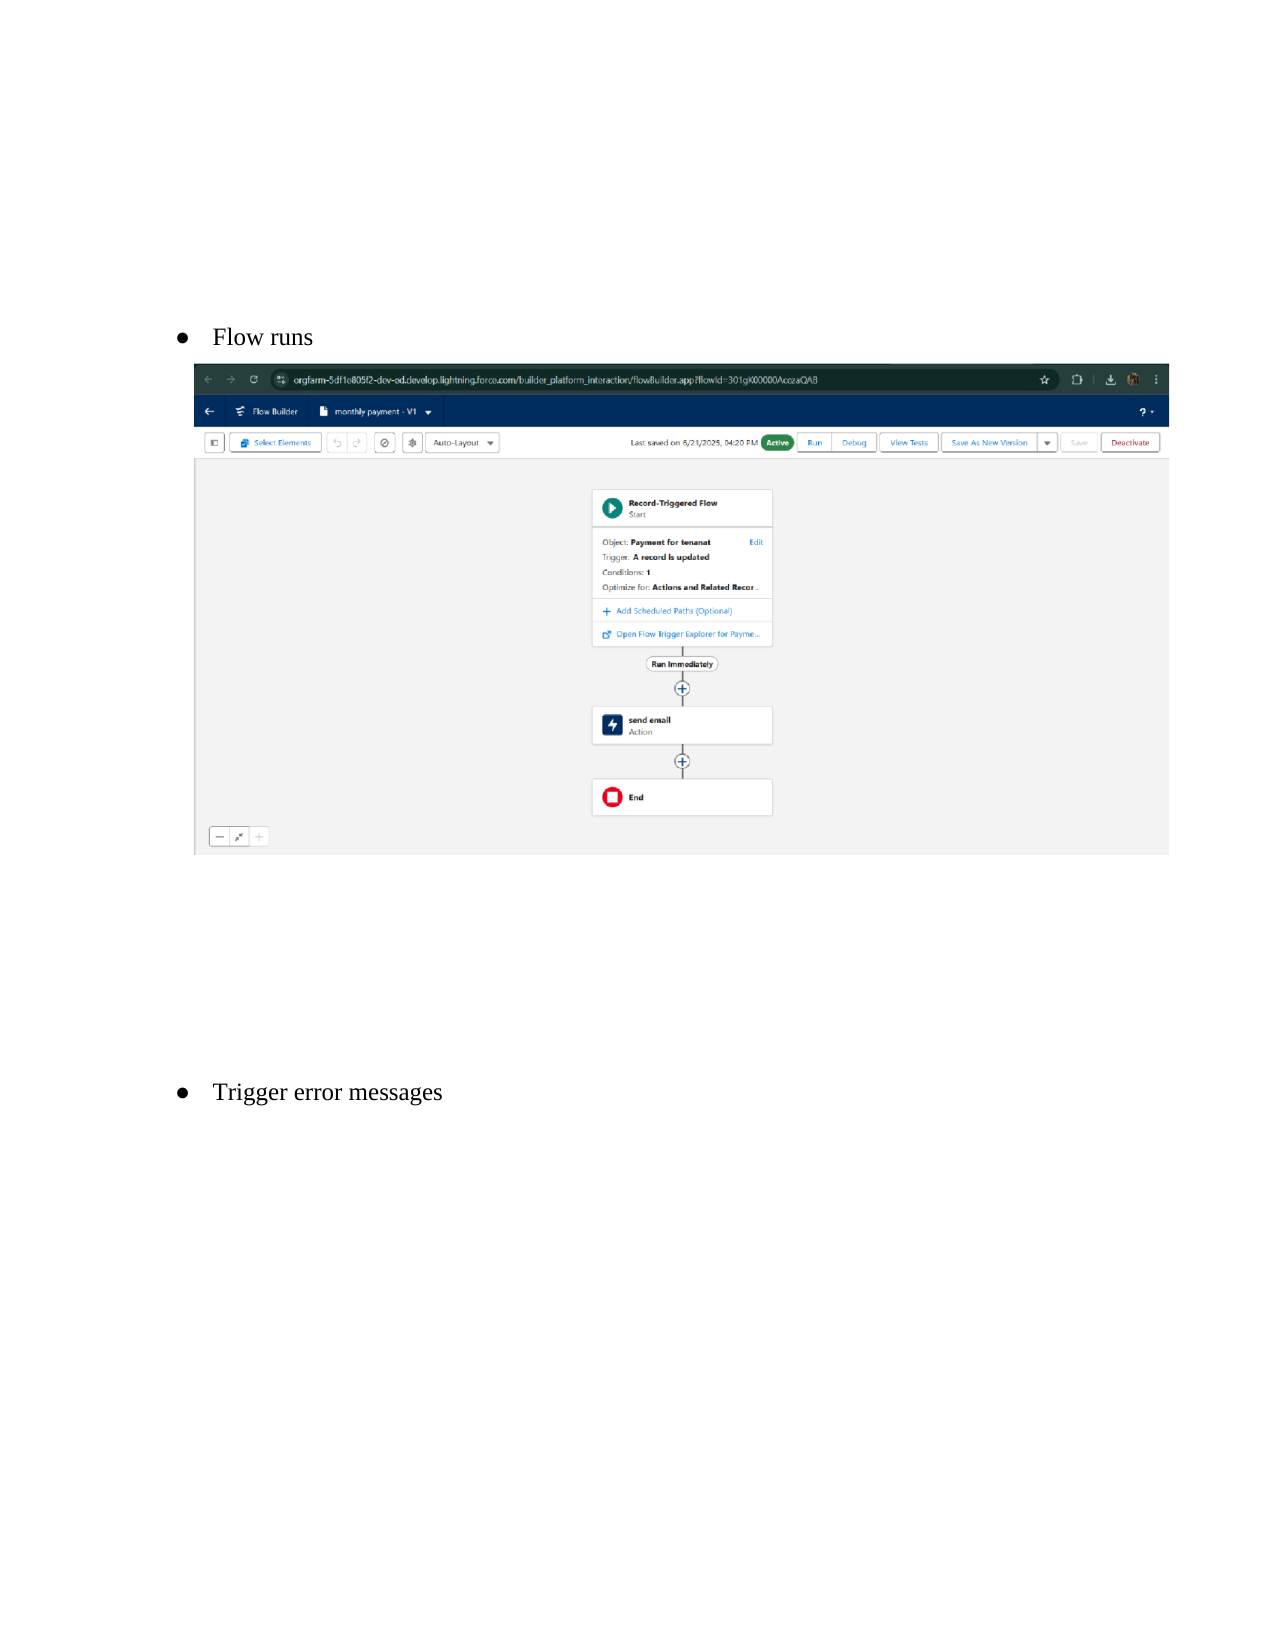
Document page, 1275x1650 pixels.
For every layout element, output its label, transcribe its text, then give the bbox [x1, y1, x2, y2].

picture [193, 363, 1170, 855]
list Flow runs [175, 322, 1168, 351]
list Trigger error messages [175, 1077, 1168, 1106]
